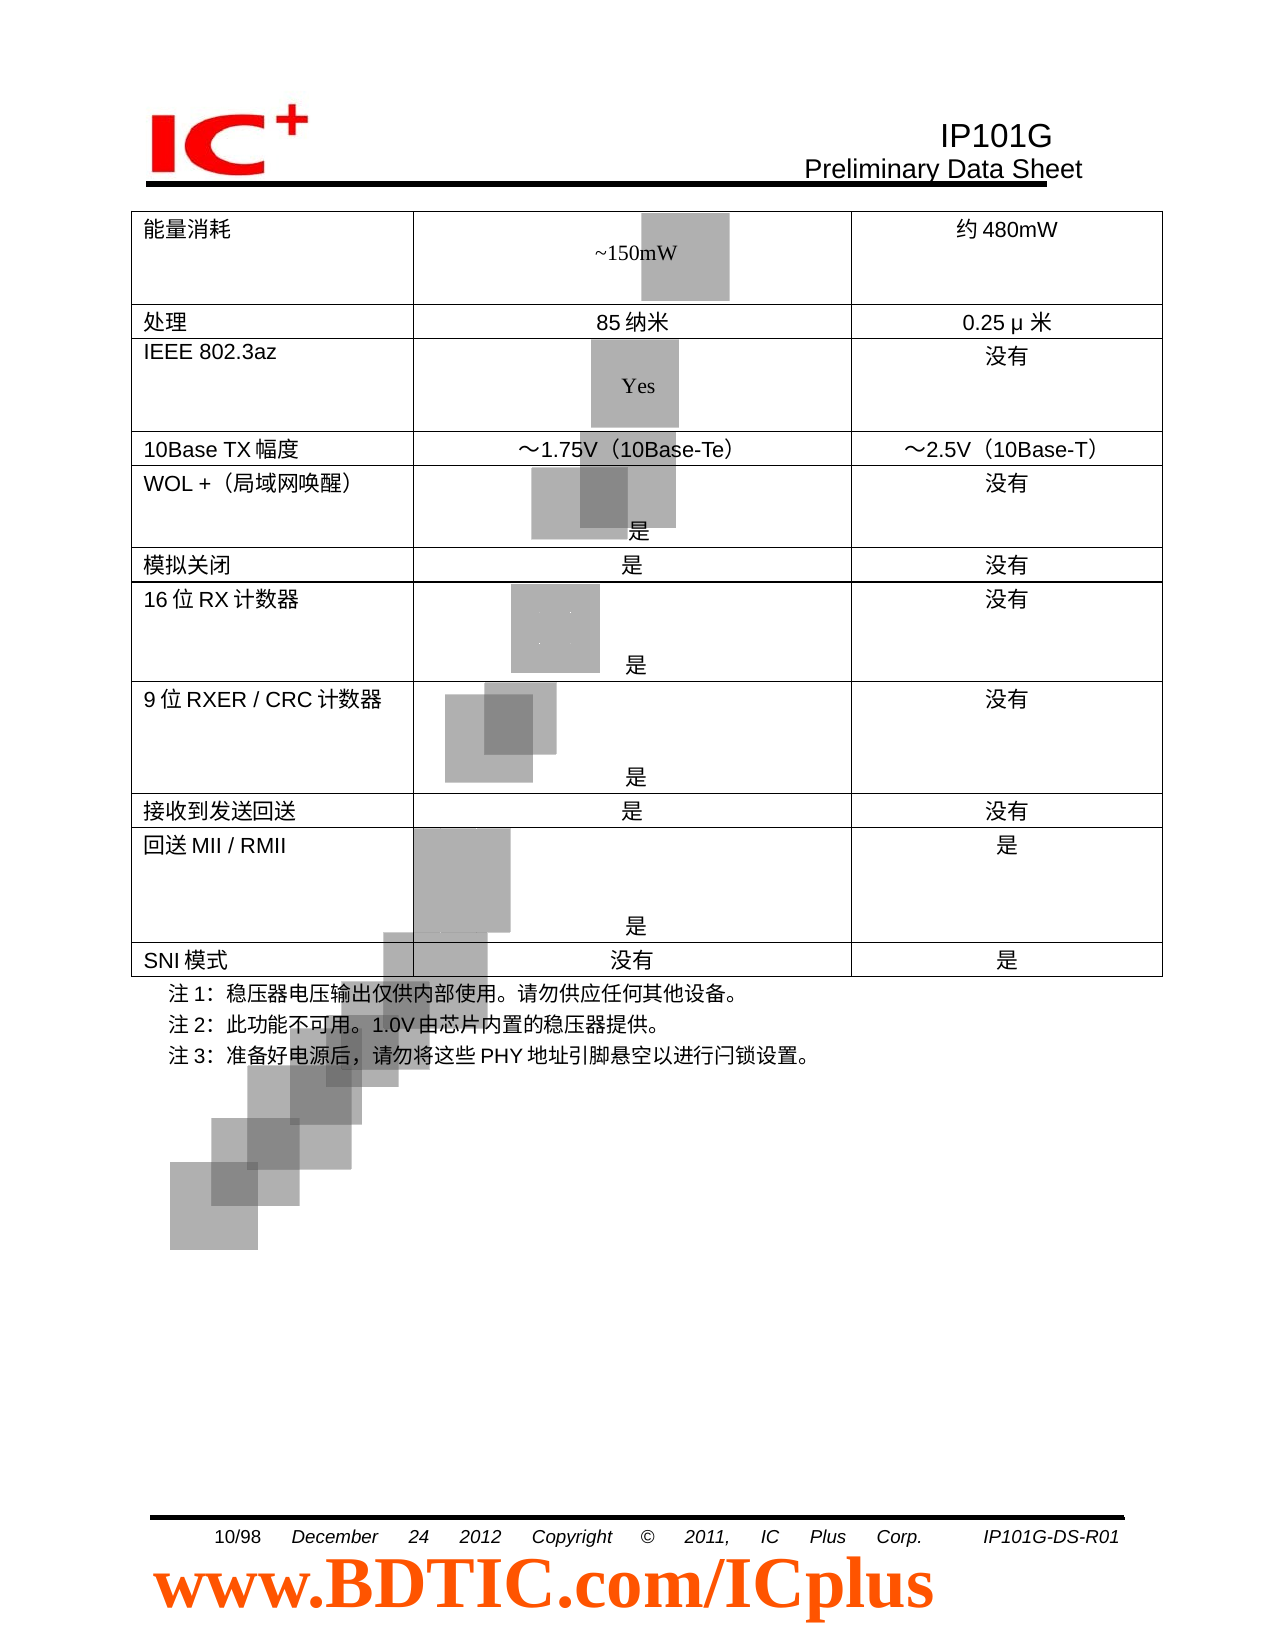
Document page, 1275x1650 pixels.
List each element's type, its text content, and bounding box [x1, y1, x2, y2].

table_cell 10Base TX幅度 [132, 432, 413, 465]
table_cell IEEE 802.3az [132, 339, 413, 431]
picture [116, 75, 328, 182]
table_cell 没有 [852, 466, 1162, 547]
picture [530, 466, 629, 540]
text 注3：准备好电源后，请勿将这些PHY地址引脚悬空以进行闩锁设置。 [168, 1039, 994, 1069]
text 注1：稳压器电压输出仅供内部使用。请勿供应任何其他设备。 [168, 977, 994, 1007]
table_cell 〜2.5V（10Base-T） [852, 432, 1162, 465]
table_cell 是 [414, 548, 851, 581]
table_cell 85纳米 [414, 305, 851, 338]
table_cell 9位RXER / CRC计数器 [132, 682, 413, 793]
table_cell 是 [414, 828, 851, 942]
picture [589, 338, 680, 429]
table_cell 没有 [852, 339, 1162, 431]
table_cell 是 [414, 583, 851, 681]
picture [168, 1069, 431, 1251]
picture [509, 582, 601, 674]
table_cell 0.25 μ 米 [852, 305, 1162, 338]
picture [640, 211, 731, 302]
table_cell 能量消耗 [132, 212, 413, 304]
table_cell SNI模式 [132, 943, 413, 976]
table_cell 没有 [852, 682, 1162, 793]
table_cell 没有 [852, 583, 1162, 681]
table_cell 没有 [852, 794, 1162, 827]
picture [443, 681, 558, 784]
table_cell WOL +（局域网唤醒） [132, 466, 413, 547]
table_cell 是 [852, 943, 1162, 976]
table_cell 模拟关闭 [132, 548, 413, 581]
table_cell [414, 212, 851, 304]
table_cell 约480mW [852, 212, 1162, 304]
table_cell 回送MII / RMII [132, 828, 413, 942]
table_cell 没有 [852, 548, 1162, 581]
picture [413, 827, 512, 934]
table_cell 是 [414, 794, 851, 827]
table_cell 是 [414, 682, 851, 793]
table_cell 处理 [132, 305, 413, 338]
table_cell 16位RX计数器 [132, 583, 413, 681]
table_cell 〜1.75V（10Base-Te） [414, 432, 851, 465]
table_cell [414, 339, 851, 431]
table_cell 接收到发送回送 [132, 794, 413, 827]
table_cell 是 [852, 828, 1162, 942]
table_cell 没有 [414, 943, 851, 976]
text 注2：此功能不可用。1.0V由芯片内置的稳压器提供。 [168, 1008, 994, 1038]
table_cell 是 [414, 466, 851, 547]
